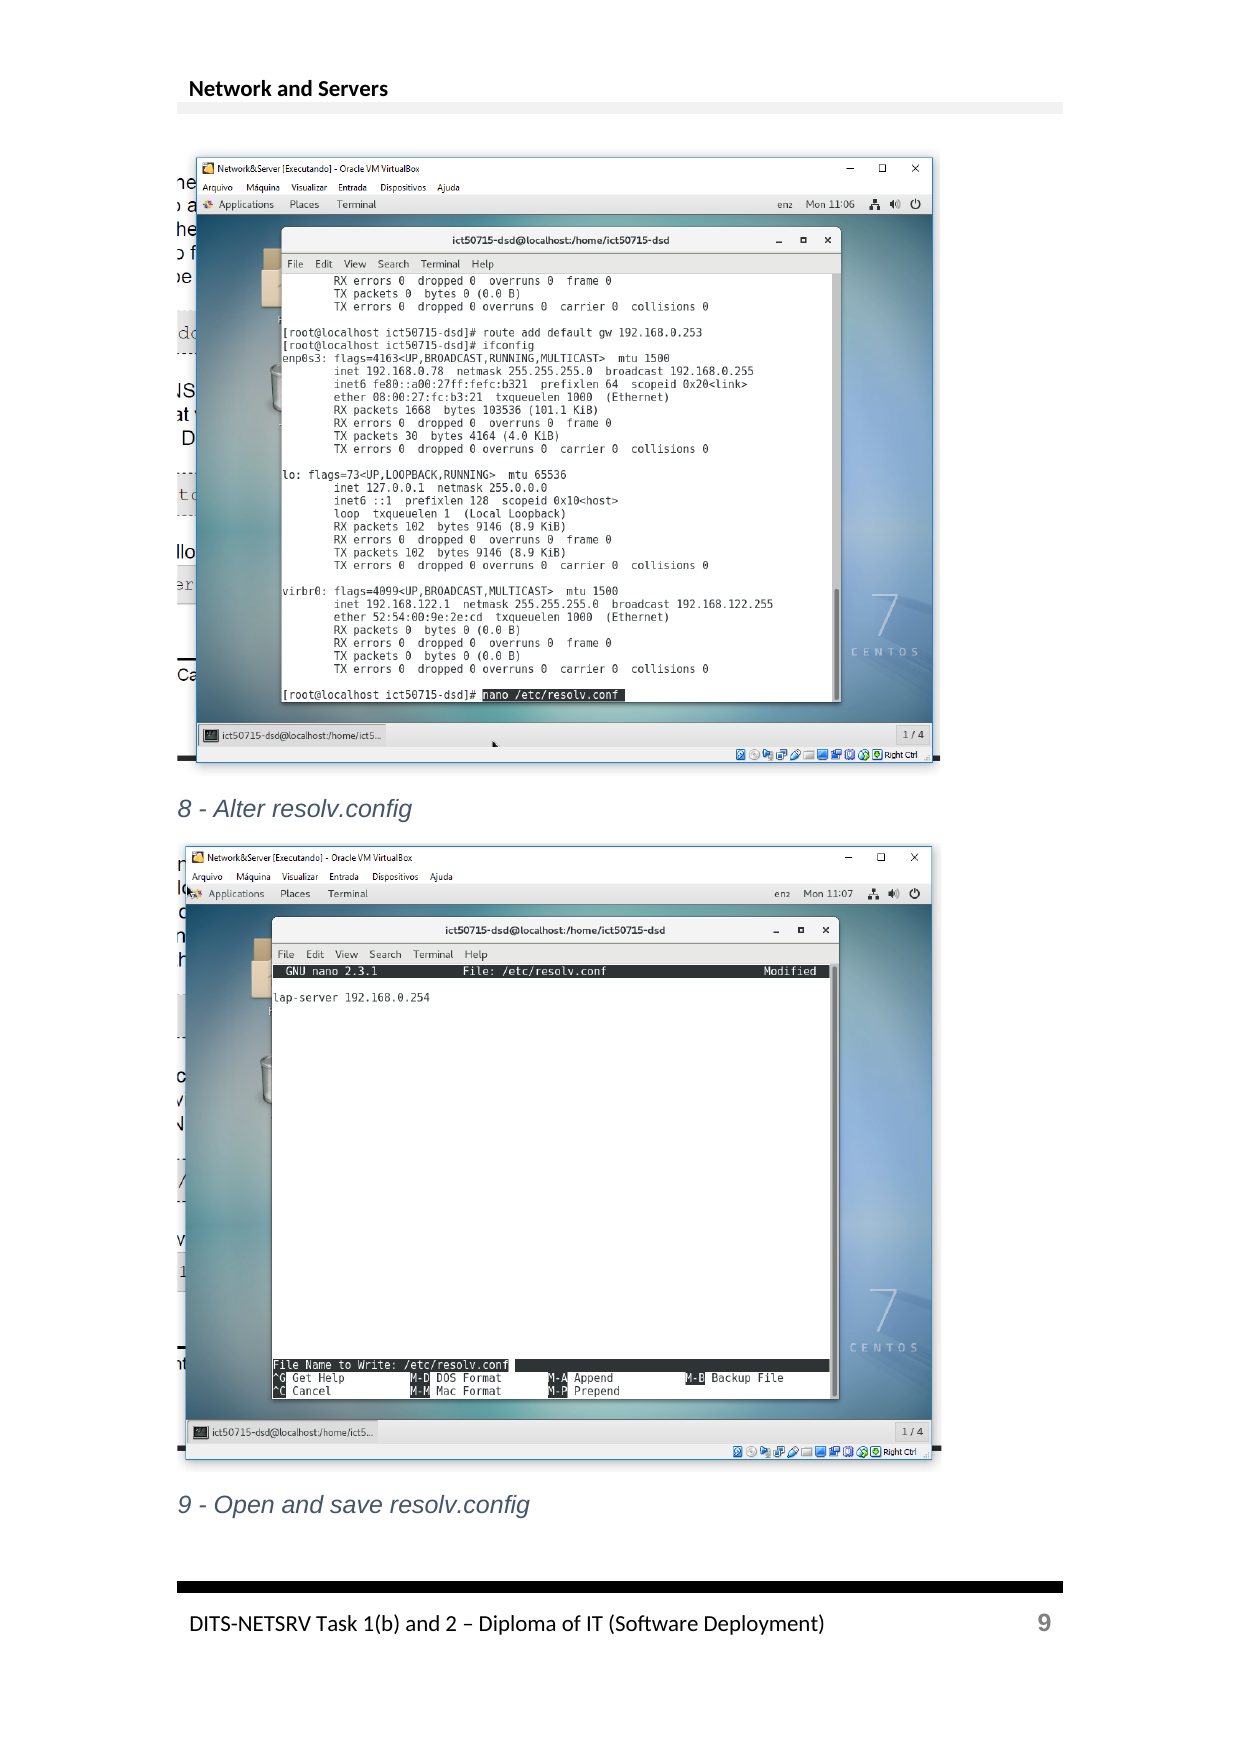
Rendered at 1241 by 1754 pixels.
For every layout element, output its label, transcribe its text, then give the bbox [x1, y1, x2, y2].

text 9 - Open and save resolv.config [177, 1490, 1063, 1519]
picture [177, 147, 941, 776]
picture [177, 843, 942, 1472]
text 8 - Alter resolv.config [177, 794, 1063, 823]
